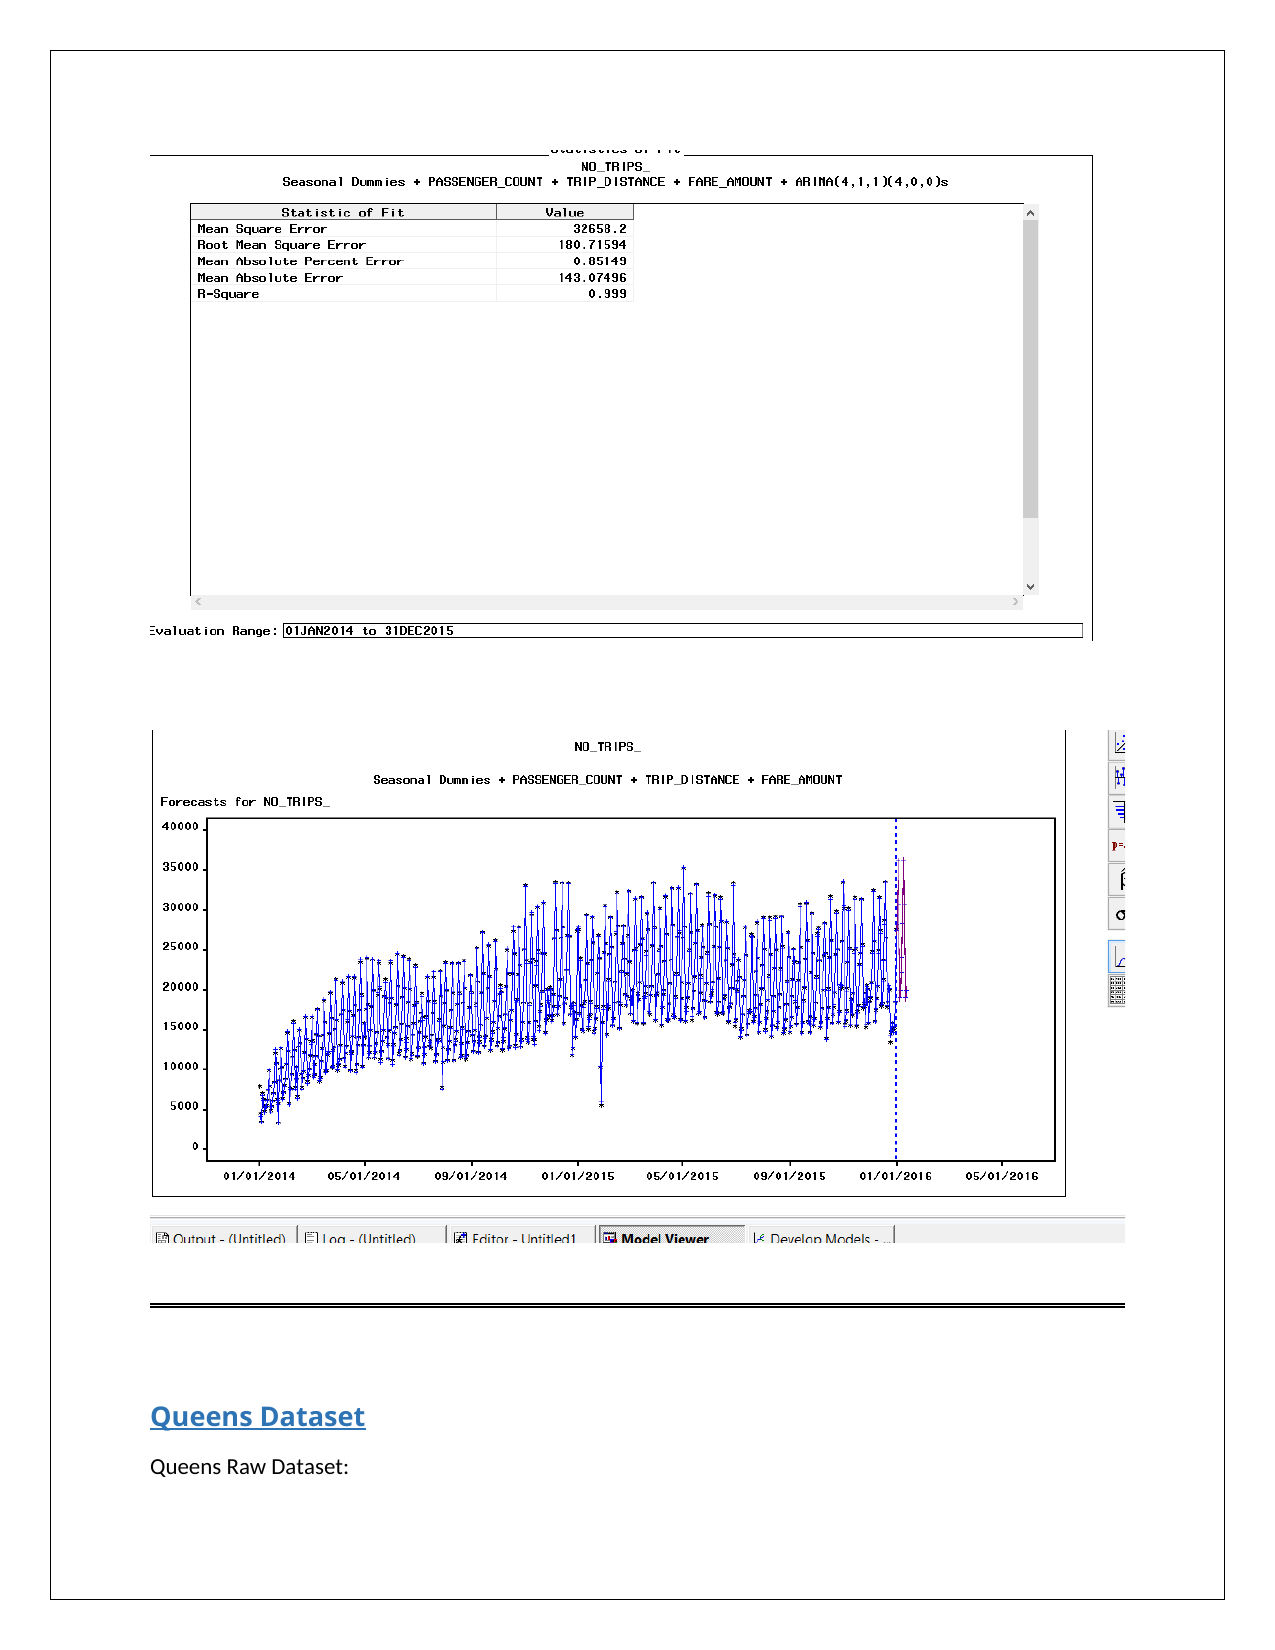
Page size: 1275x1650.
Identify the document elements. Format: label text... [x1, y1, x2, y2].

picture [150, 730, 1125, 1243]
subtitle Queens Dataset [150, 1397, 1125, 1434]
text Queens Raw Dataset: [150, 1452, 1125, 1480]
picture [150, 150, 1125, 641]
